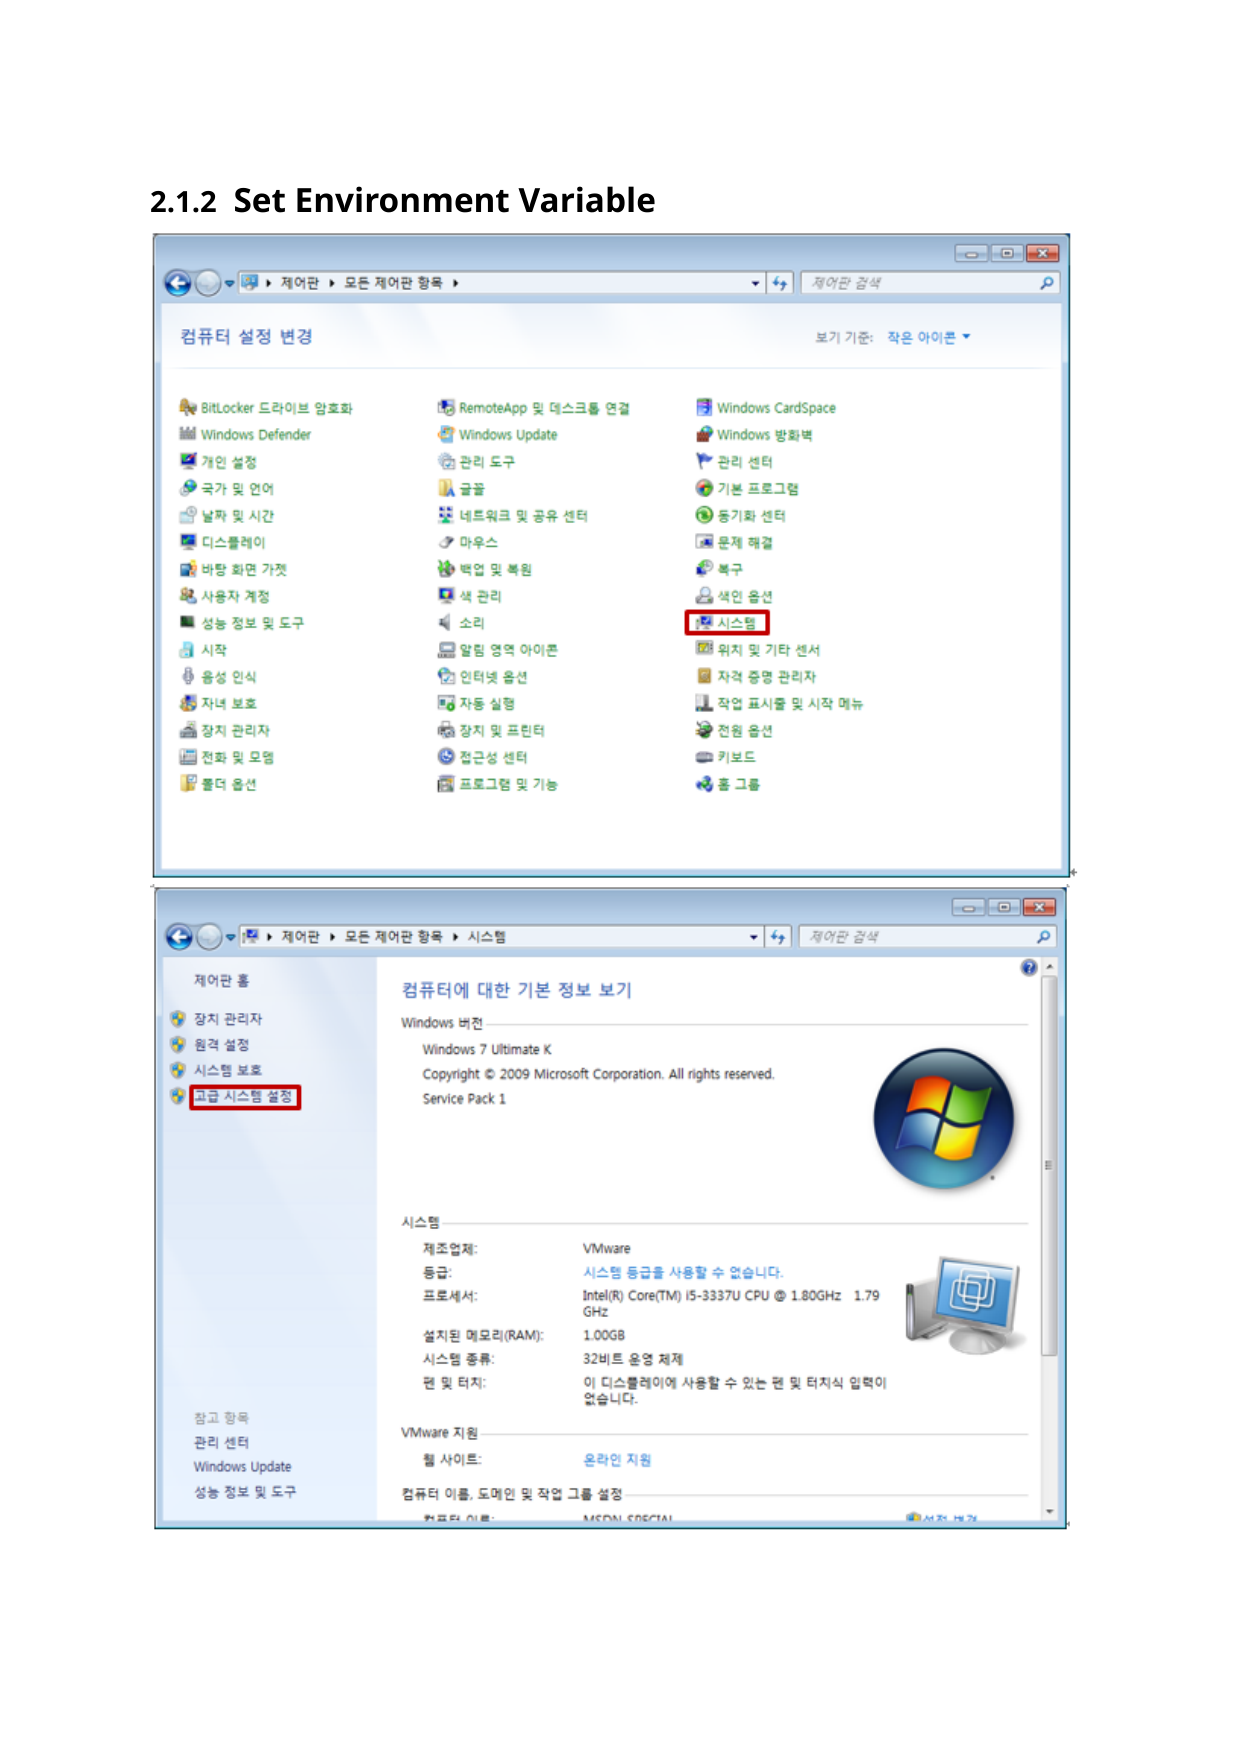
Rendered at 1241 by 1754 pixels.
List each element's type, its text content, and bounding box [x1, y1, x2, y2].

picture [150, 229, 1078, 1534]
list Set Environment Variable [150, 177, 1069, 223]
